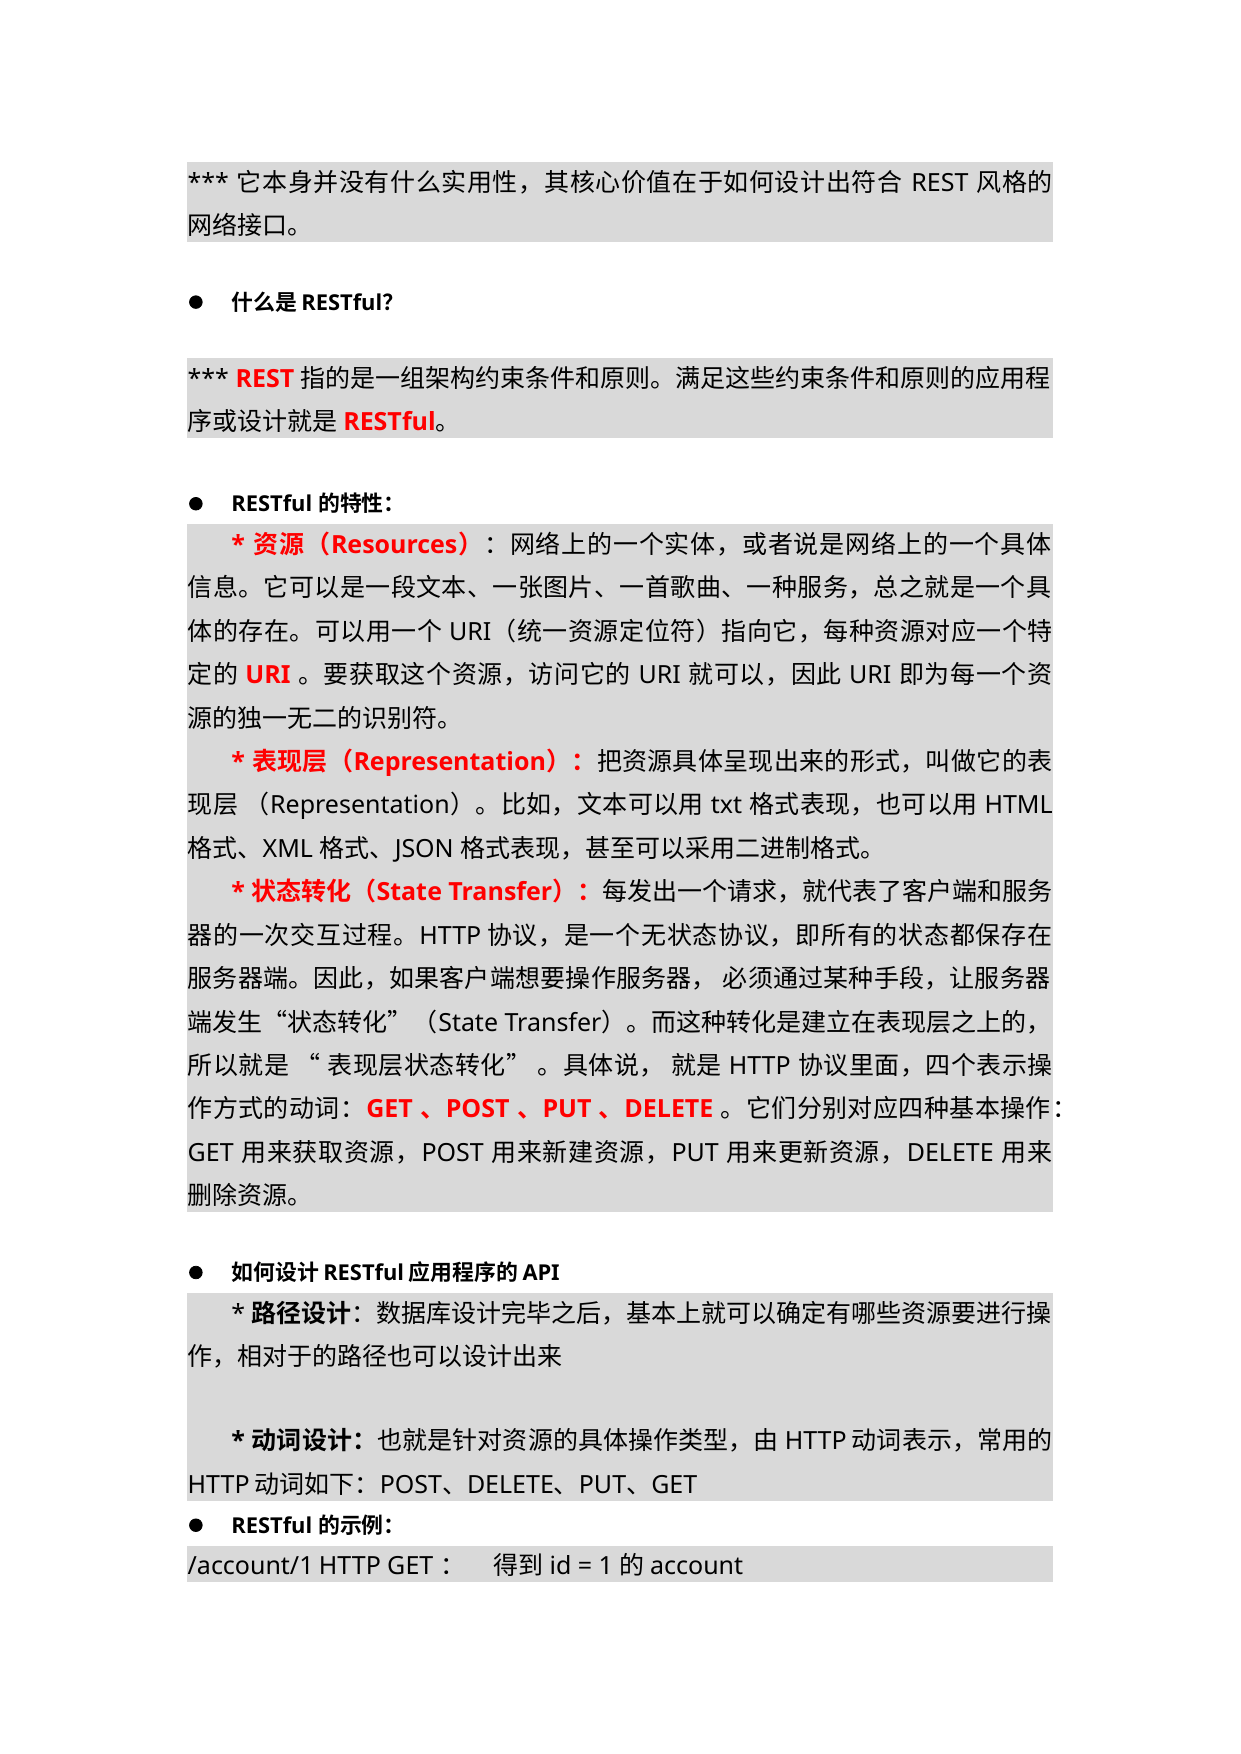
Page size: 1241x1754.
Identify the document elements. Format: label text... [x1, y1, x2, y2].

text * 路径设计：数据库设计完毕之后，基本上就可以确定有哪些资源要进行操作，相对于的路径也可以设计出来 [187, 1293, 1053, 1373]
text *** 它本身并没有什么实用性，其核心价值在于如何设计出符合 REST 风格的网络接口。 [187, 162, 1053, 242]
text *** REST 指的是一组架构约束条件和原则。满足这些约束条件和原则的应用程序或设计就是 RESTful。 [187, 358, 1053, 438]
list RESTful 的示例： [187, 1508, 1053, 1539]
text * 资源（Resources）：网络上的一个实体，或者说是网络上的一个具体信息。它可以是一段文本、一张图片、一首歌曲、一种服务，总之就是一个具体的存在。可以用一个 URI（统一资源定位符）指向它，每种资源对应一个特定的 URI 。要获取这个资源，访问它的 URI 就可以，因此 URI 即为每一个资源的独一无二的识别符。 [187, 524, 1053, 734]
text * 表现层（Representation）：把资源具体呈现出来的形式，叫做它的表现层 （Representation）。比如，文本可以用 txt 格式表现，也可以用 HTML 格式、XML 格式、JSON 格式表现，甚至可以采用二进制格式。 [187, 741, 1053, 864]
list 如何设计RESTful应用程序的API [187, 1255, 1053, 1287]
text /account/1 HTTP GET ： 得到 id = 1 的 account [187, 1546, 1053, 1582]
text * 动词设计：也就是针对资源的具体操作类型，由HTTP动词表示，常用的HTTP动词如下：POST、DELETE、PUT、GET [187, 1421, 1053, 1501]
list RESTful 的特性： [187, 486, 1053, 518]
list 什么是RESTful？ [187, 284, 1053, 316]
text * 状态转化（State Transfer）：每发出一个请求，就代表了客户端和服务器的一次交互过程。HTTP协议，是一个无状态协议，即所有的状态都保存在服务器端。因此，如果客户端想要操作服务器， 必须通过某种手段，让服务器端发生“状态转化”（State Transfer）。而这种转化是建立在表现层之上的，所以就是 “ 表现层状态转化” 。具体说， 就是 HTTP 协议里面，四个表示操作方式的动词：GET 、POST 、PUT 、DELETE 。它们分别对应四种基本操作：GET 用来获取资源，POST 用来新建资源，PUT 用来更新资源，DELETE 用来删除资源。 [187, 872, 1053, 1212]
